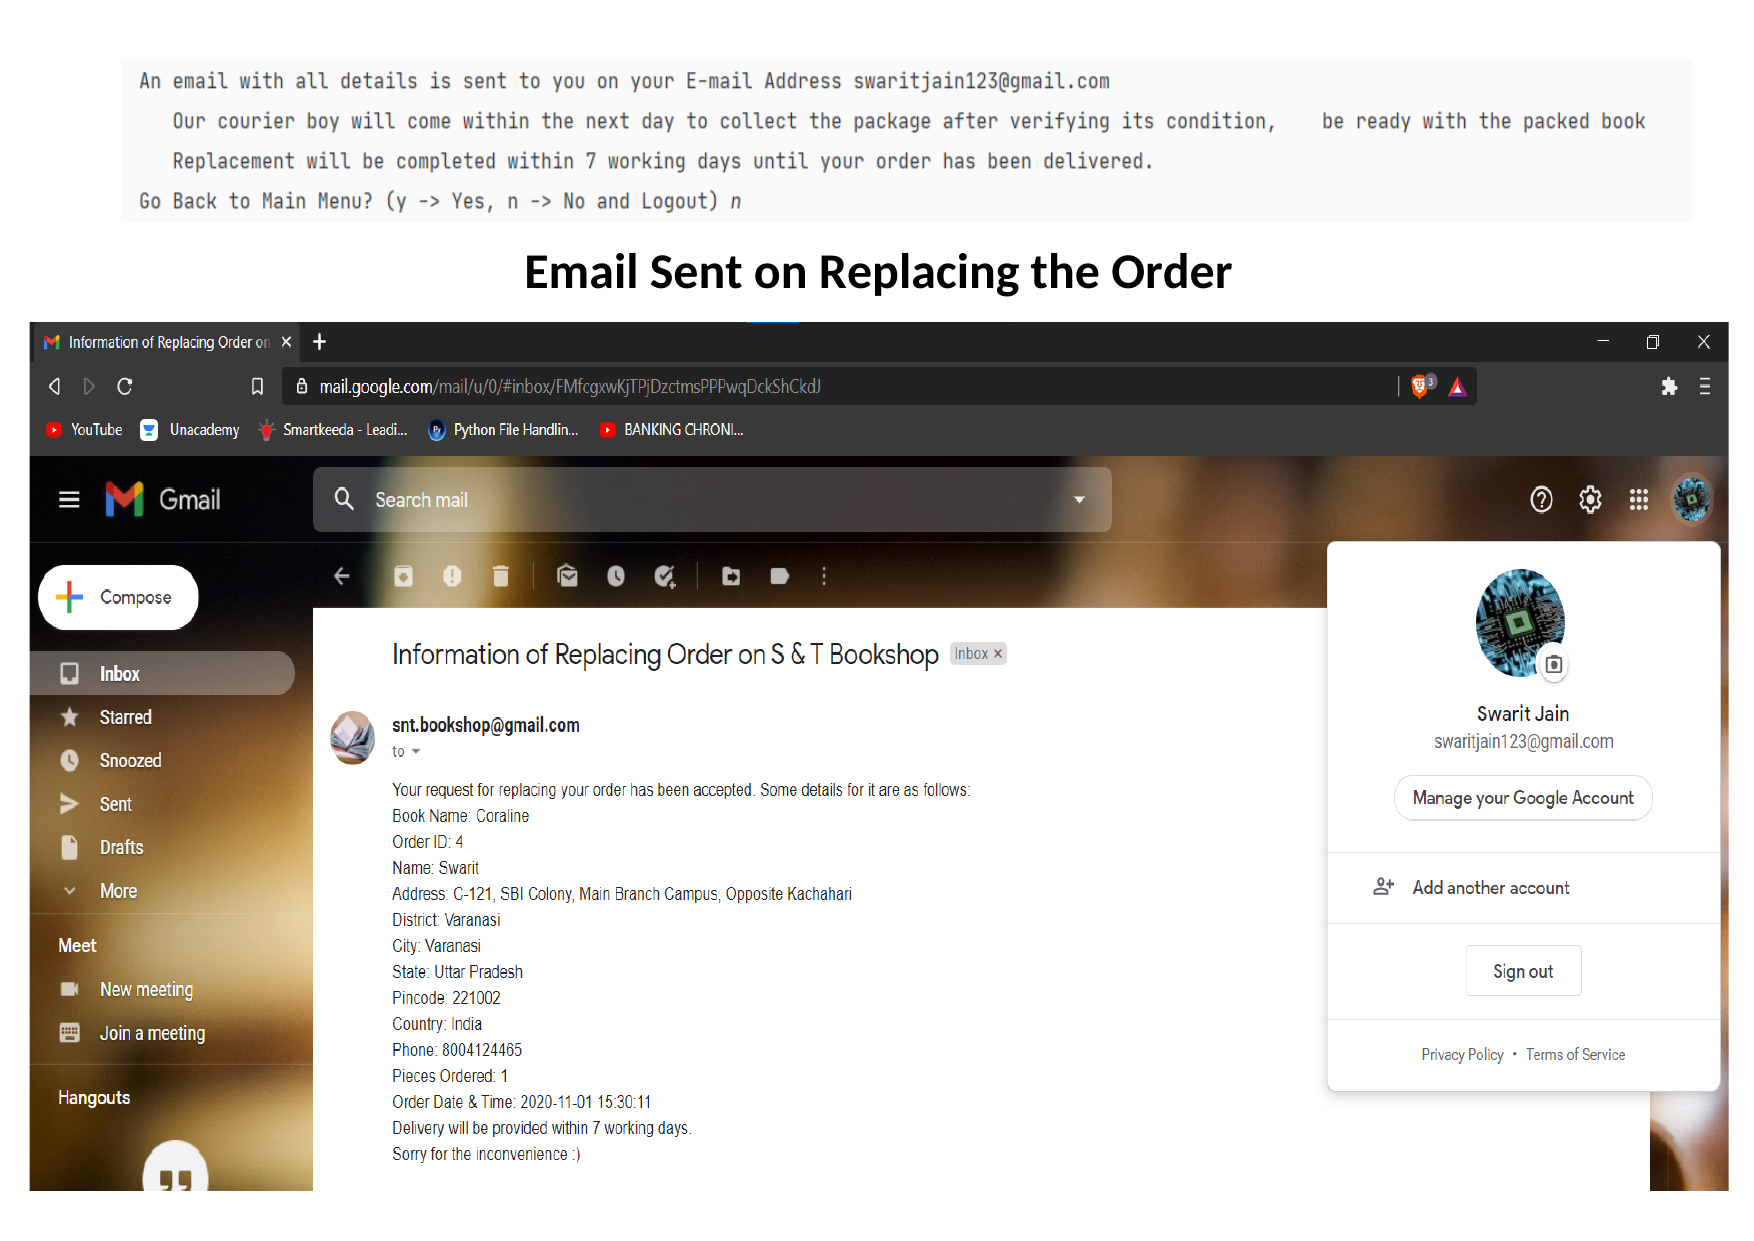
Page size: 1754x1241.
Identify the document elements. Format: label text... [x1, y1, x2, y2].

picture [64, 59, 1693, 222]
text Email Sent on Replacing the Order [29, 240, 1727, 301]
picture [29, 322, 1729, 1191]
